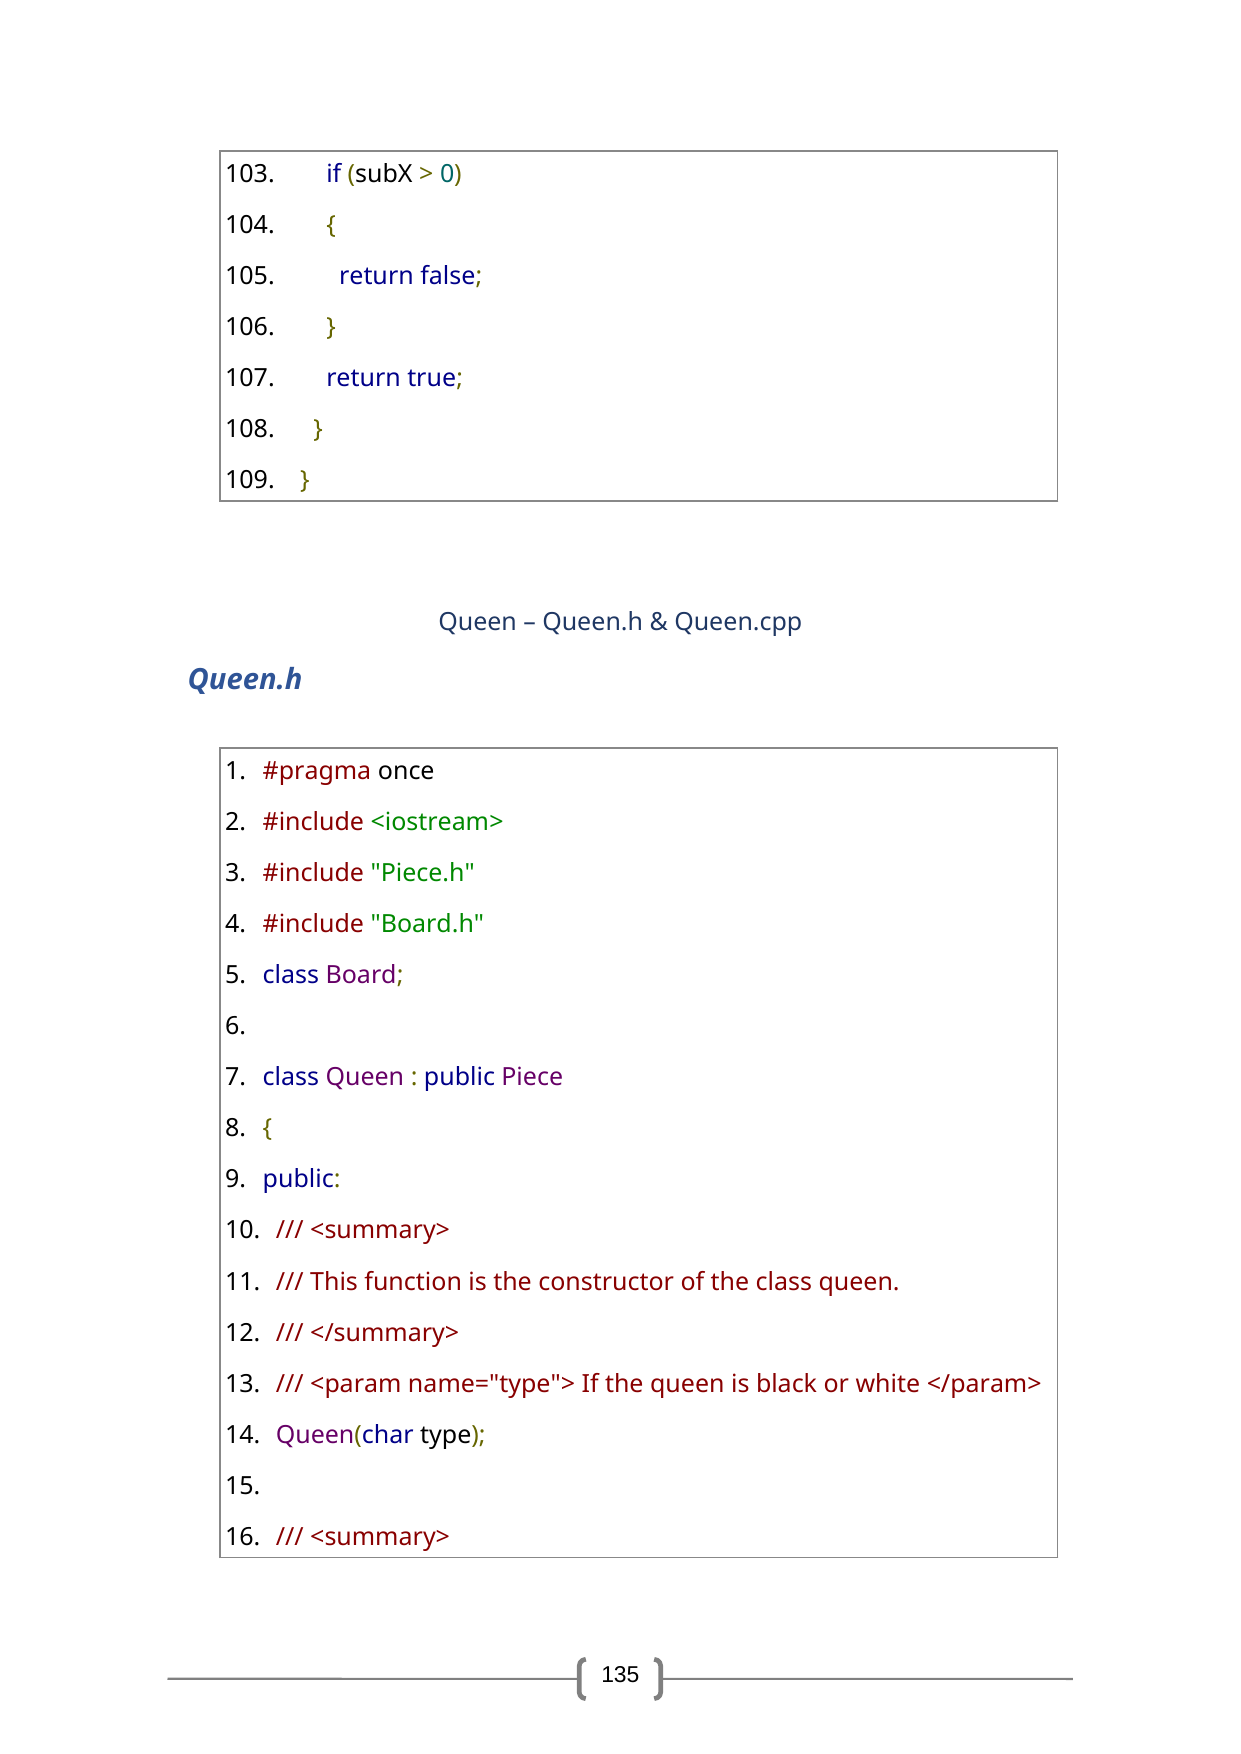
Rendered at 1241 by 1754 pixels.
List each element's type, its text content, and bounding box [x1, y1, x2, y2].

list return true; [221, 354, 1057, 394]
list #include "Board.h" [221, 900, 1057, 940]
subtitle Queen – Queen.h & Queen.cpp [187, 603, 1053, 637]
list /// <summary> [221, 1206, 1057, 1246]
list } [221, 456, 1057, 500]
list { [221, 1104, 1057, 1144]
list { [221, 201, 1057, 241]
list public: [221, 1155, 1057, 1195]
list Queen(char type); [221, 1411, 1057, 1450]
list /// This function is the constructor of the class queen. [221, 1257, 1057, 1297]
list #include "Piece.h" [221, 849, 1057, 889]
list return false; [221, 252, 1057, 292]
list /// <param name="type"> If the queen is black or white </param> [221, 1359, 1057, 1399]
list } [221, 405, 1057, 445]
list class Queen : public Piece [221, 1053, 1057, 1093]
list /// </summary> [221, 1308, 1057, 1348]
list /// <summary> [221, 1513, 1057, 1557]
list class Board; [221, 951, 1057, 991]
subtitle Queen.h [187, 658, 1053, 698]
list #pragma once [221, 749, 1057, 787]
list } [221, 303, 1057, 343]
list #include <iostream> [221, 798, 1057, 838]
list if (subX > 0) [221, 152, 1057, 190]
